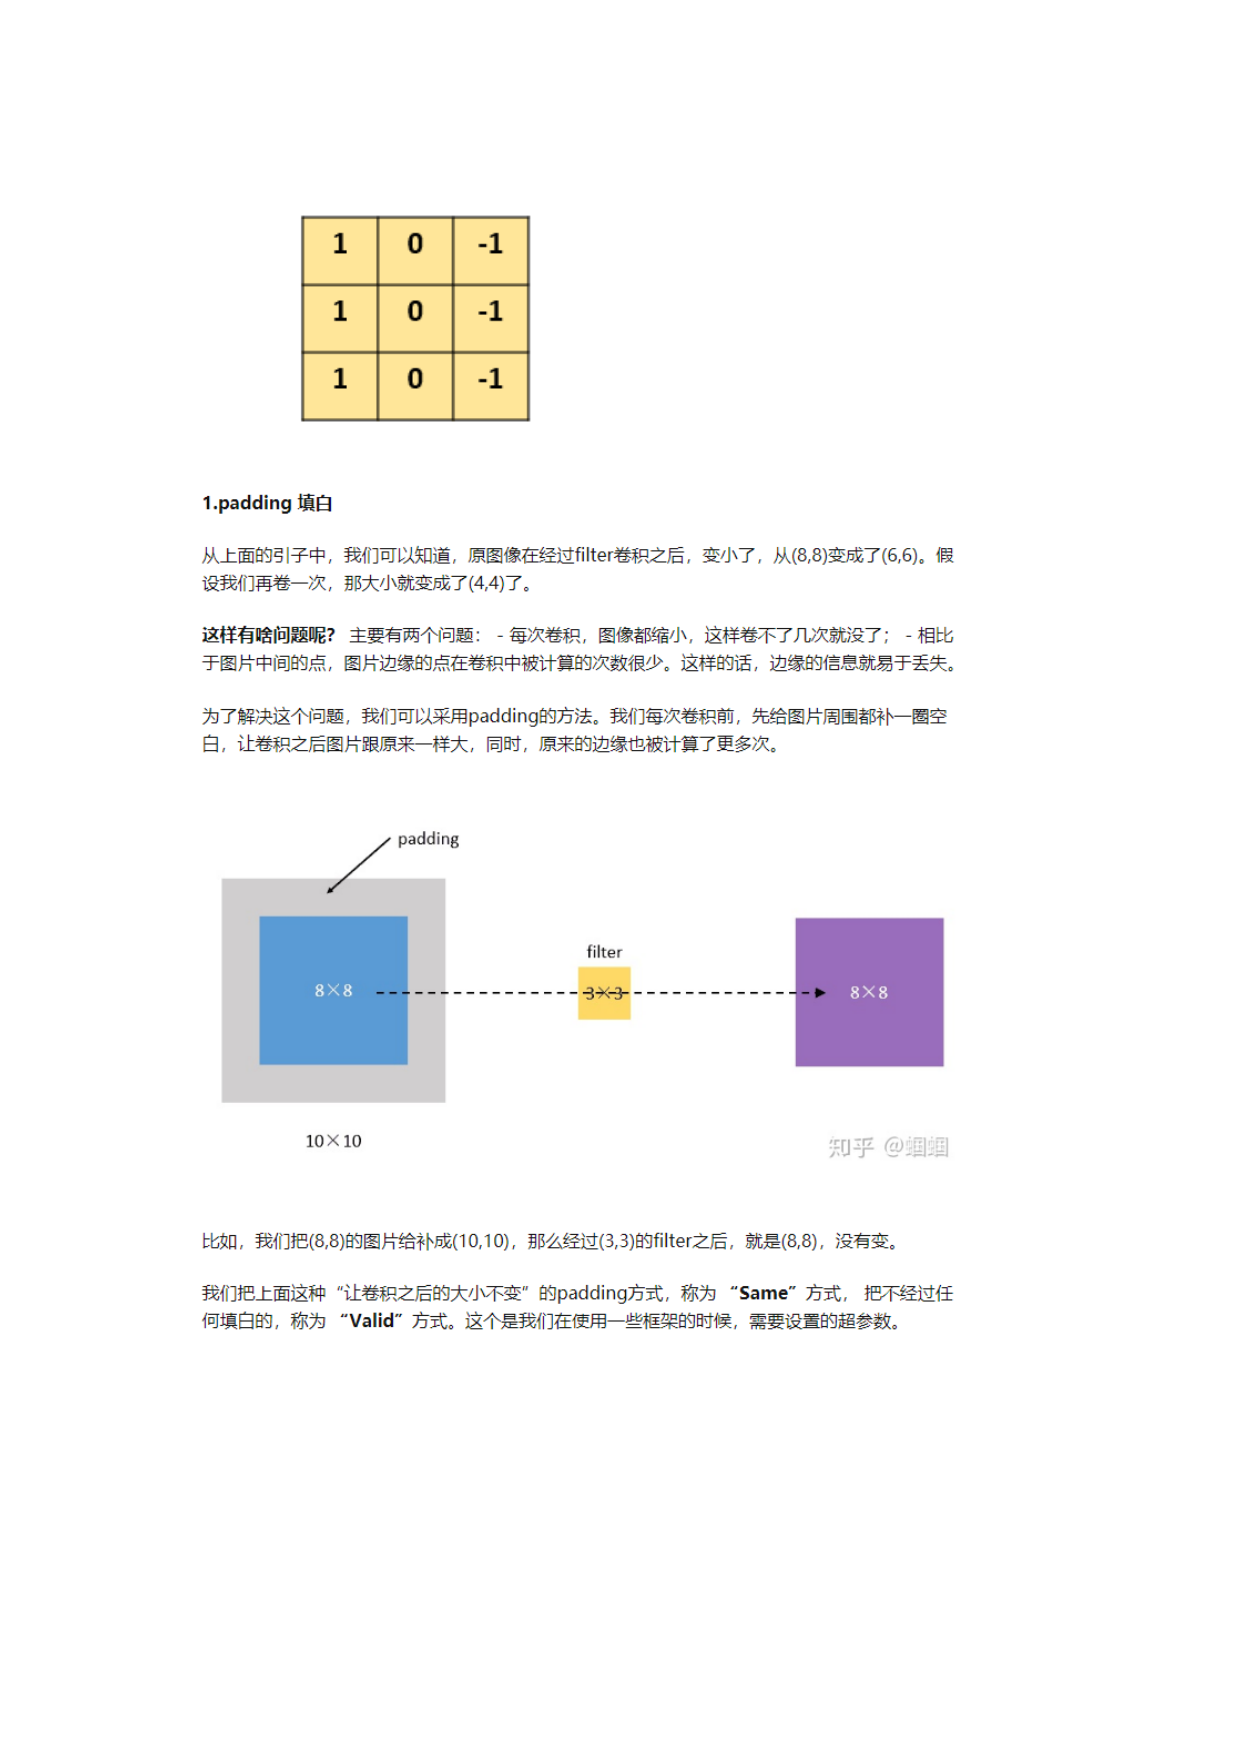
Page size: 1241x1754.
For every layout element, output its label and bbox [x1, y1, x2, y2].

picture [187, 487, 1052, 1356]
picture [187, 162, 600, 450]
